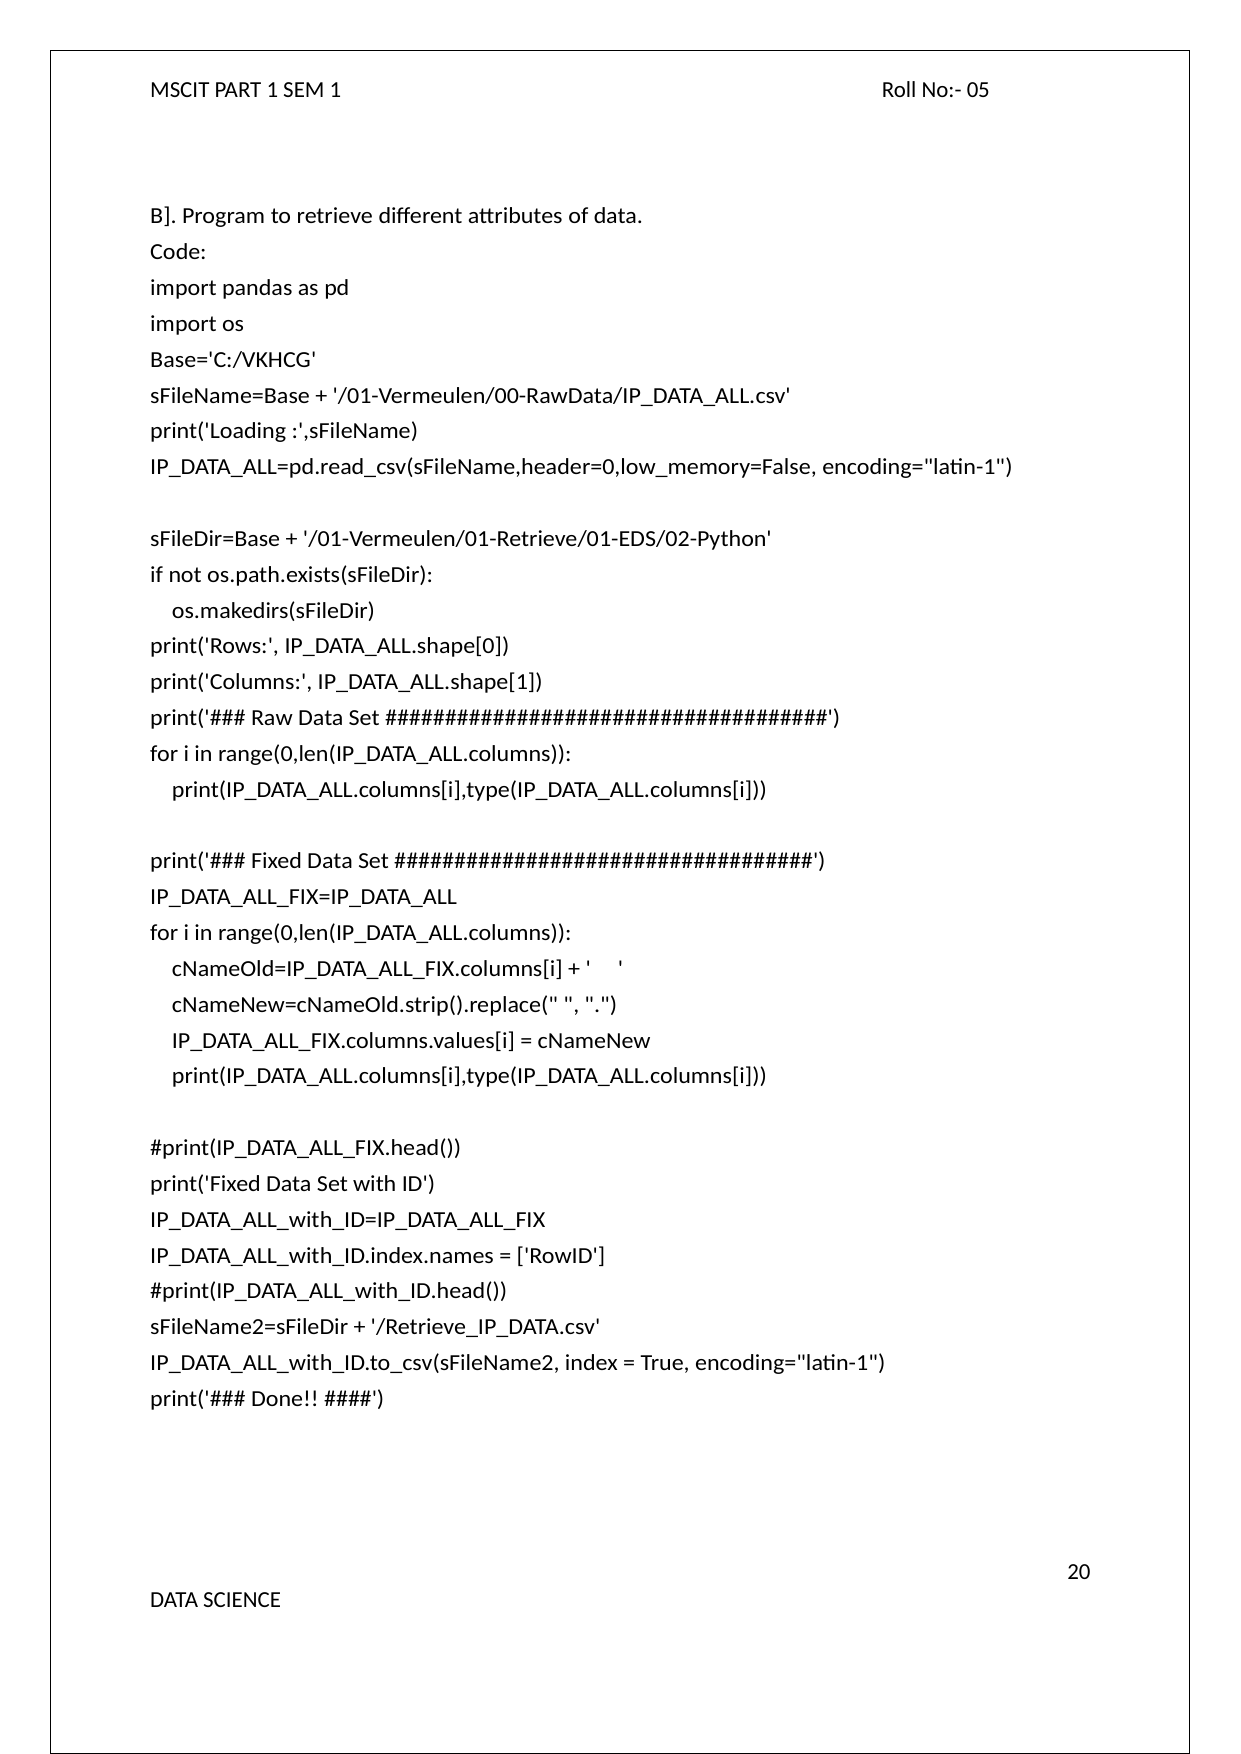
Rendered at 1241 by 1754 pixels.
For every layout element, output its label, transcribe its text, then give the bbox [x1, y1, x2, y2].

text sFileName2=sFileDir + '/Retrieve_IP_DATA.csv' [150, 1312, 1080, 1341]
text cNameOld=IP_DATA_ALL_FIX.columns[i] + ' ' [150, 954, 1080, 982]
text IP_DATA_ALL=pd.read_csv(sFileName,header=0,low_memory=False, encoding="latin-1") [150, 452, 1080, 481]
text print('Rows:', IP_DATA_ALL.shape[0]) [150, 632, 1080, 660]
text IP_DATA_ALL_with_ID=IP_DATA_ALL_FIX [150, 1205, 1080, 1233]
text import pandas as pd [150, 273, 1080, 301]
text import os [150, 309, 1080, 337]
text sFileName=Base + '/01-Vermeulen/00-RawData/IP_DATA_ALL.csv' [150, 381, 1080, 409]
text print('### Raw Data Set #####################################') [150, 703, 1080, 731]
text IP_DATA_ALL_FIX=IP_DATA_ALL [150, 882, 1080, 911]
text for i in range(0,len(IP_DATA_ALL.columns)): [150, 739, 1080, 767]
text print('### Fixed Data Set ###################################') [150, 847, 1080, 875]
text print(IP_DATA_ALL.columns[i],type(IP_DATA_ALL.columns[i])) [150, 1062, 1080, 1090]
text sFileDir=Base + '/01-Vermeulen/01-Retrieve/01-EDS/02-Python' [150, 524, 1080, 552]
text if not os.path.exists(sFileDir): [150, 560, 1080, 588]
text print('Loading :',sFileName) [150, 417, 1080, 445]
text IP_DATA_ALL_FIX.columns.values[i] = cNameNew [150, 1026, 1080, 1054]
text IP_DATA_ALL_with_ID.index.names = ['RowID'] [150, 1241, 1080, 1269]
text Base='C:/VKHCG' [150, 345, 1080, 373]
text print('Fixed Data Set with ID') [150, 1169, 1080, 1197]
text IP_DATA_ALL_with_ID.to_csv(sFileName2, index = True, encoding="latin-1") [150, 1348, 1080, 1376]
text Code: [150, 237, 1080, 266]
text print('Columns:', IP_DATA_ALL.shape[1]) [150, 667, 1080, 696]
text B]. Program to retrieve different attributes of data. [150, 202, 1080, 230]
text for i in range(0,len(IP_DATA_ALL.columns)): [150, 918, 1080, 946]
text print('### Done!! ####') [150, 1384, 1080, 1412]
text cNameNew=cNameOld.strip().replace(" ", ".") [150, 990, 1080, 1018]
text #print(IP_DATA_ALL_with_ID.head()) [150, 1277, 1080, 1305]
text os.makedirs(sFileDir) [150, 596, 1080, 624]
text print(IP_DATA_ALL.columns[i],type(IP_DATA_ALL.columns[i])) [150, 775, 1080, 803]
text #print(IP_DATA_ALL_FIX.head()) [150, 1133, 1080, 1161]
